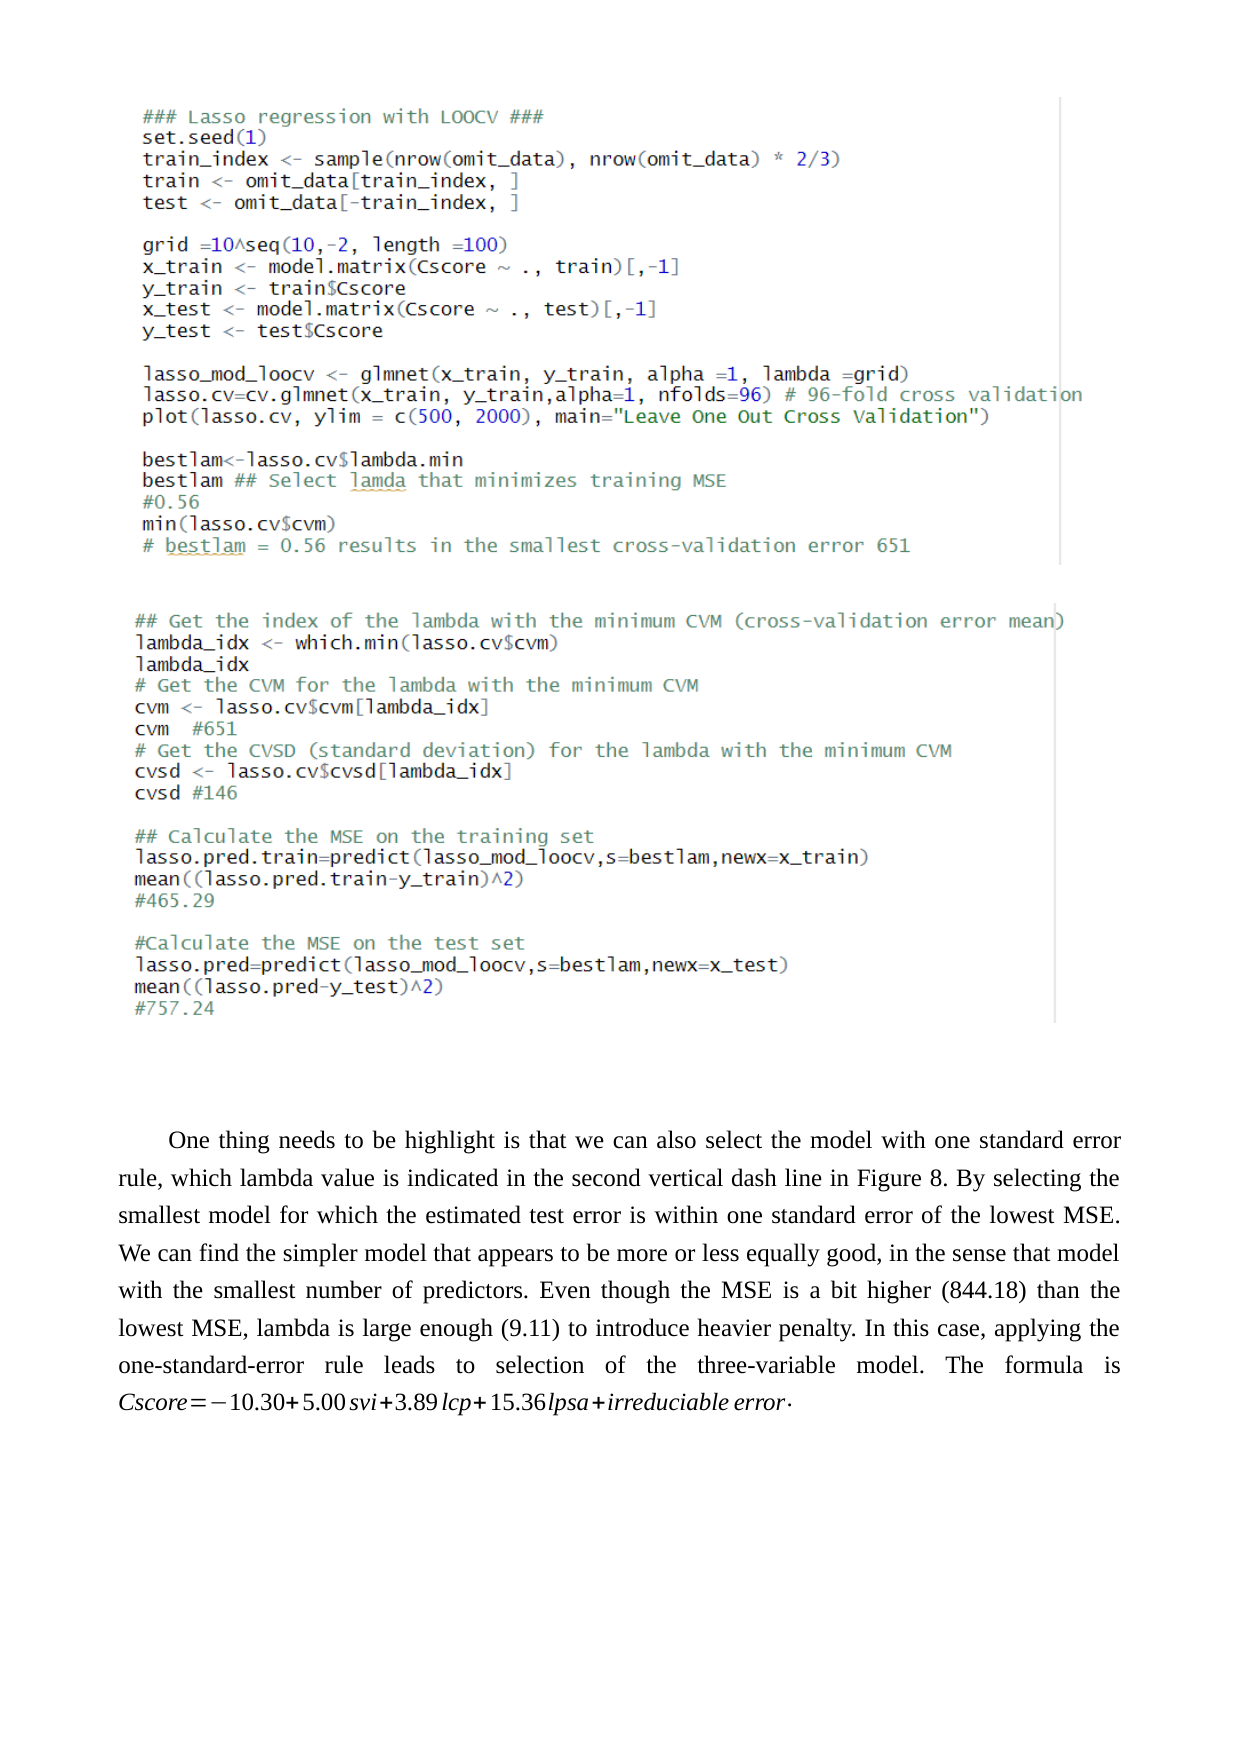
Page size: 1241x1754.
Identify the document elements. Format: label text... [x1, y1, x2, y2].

text One thing needs to be highlight is that we can also select the model with one standard error rule, which lambda value is indicated in the second vertical dash line in Figure 8. By selecting the smallest model for which the estimated test error is within one standard error of the lowest MSE. We can find the simpler model that appears to be more or less equally good, in the sense that model with the smallest number of predictors. Even though the MSE is a bit higher (844.18) than the lowest MSE, lambda is large enough (9.11) to introduce heavier penalty. In this case, applying the one-standard-error rule leads to selection of the three-variable model. The formula is . [118, 1121, 1122, 1421]
picture [129, 603, 1118, 1023]
picture [137, 97, 1123, 565]
